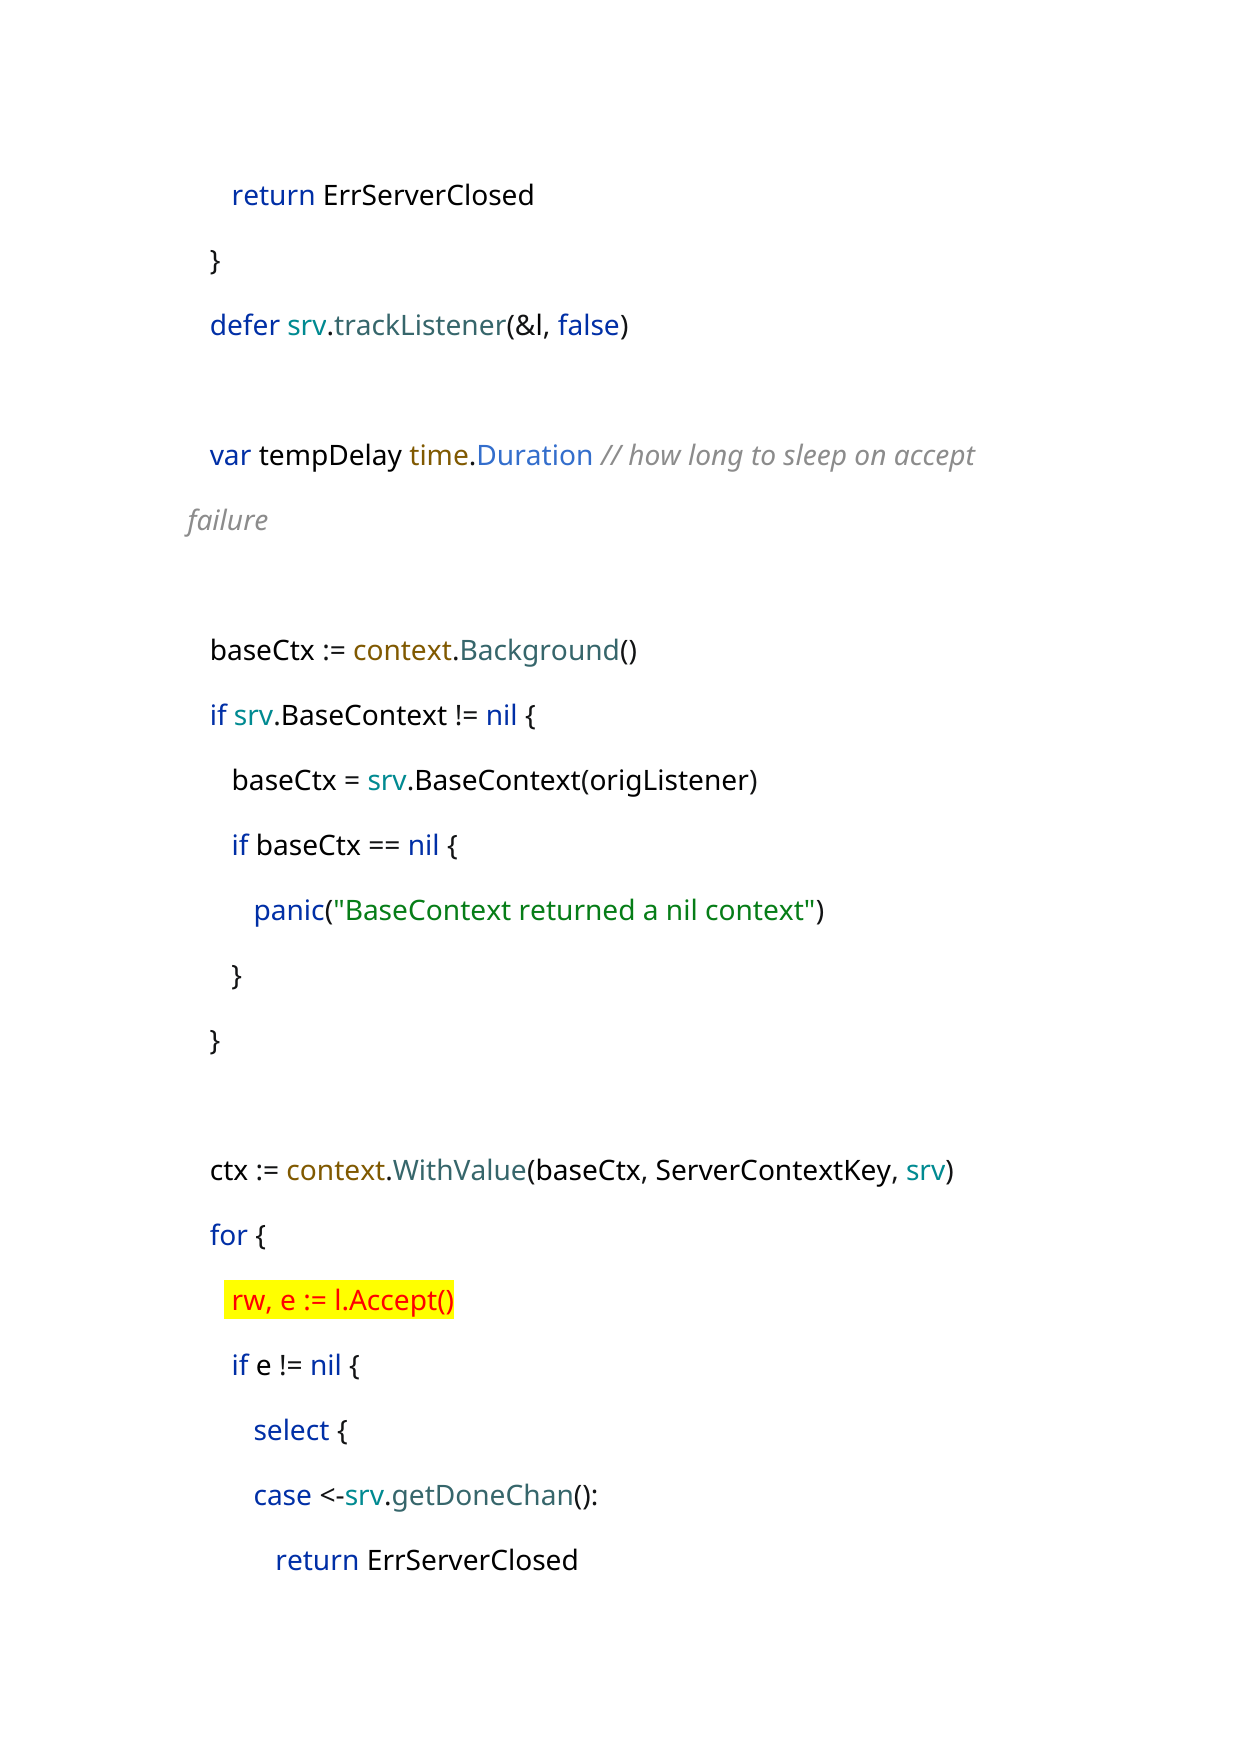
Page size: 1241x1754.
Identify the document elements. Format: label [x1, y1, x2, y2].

text [187, 162, 1053, 1592]
